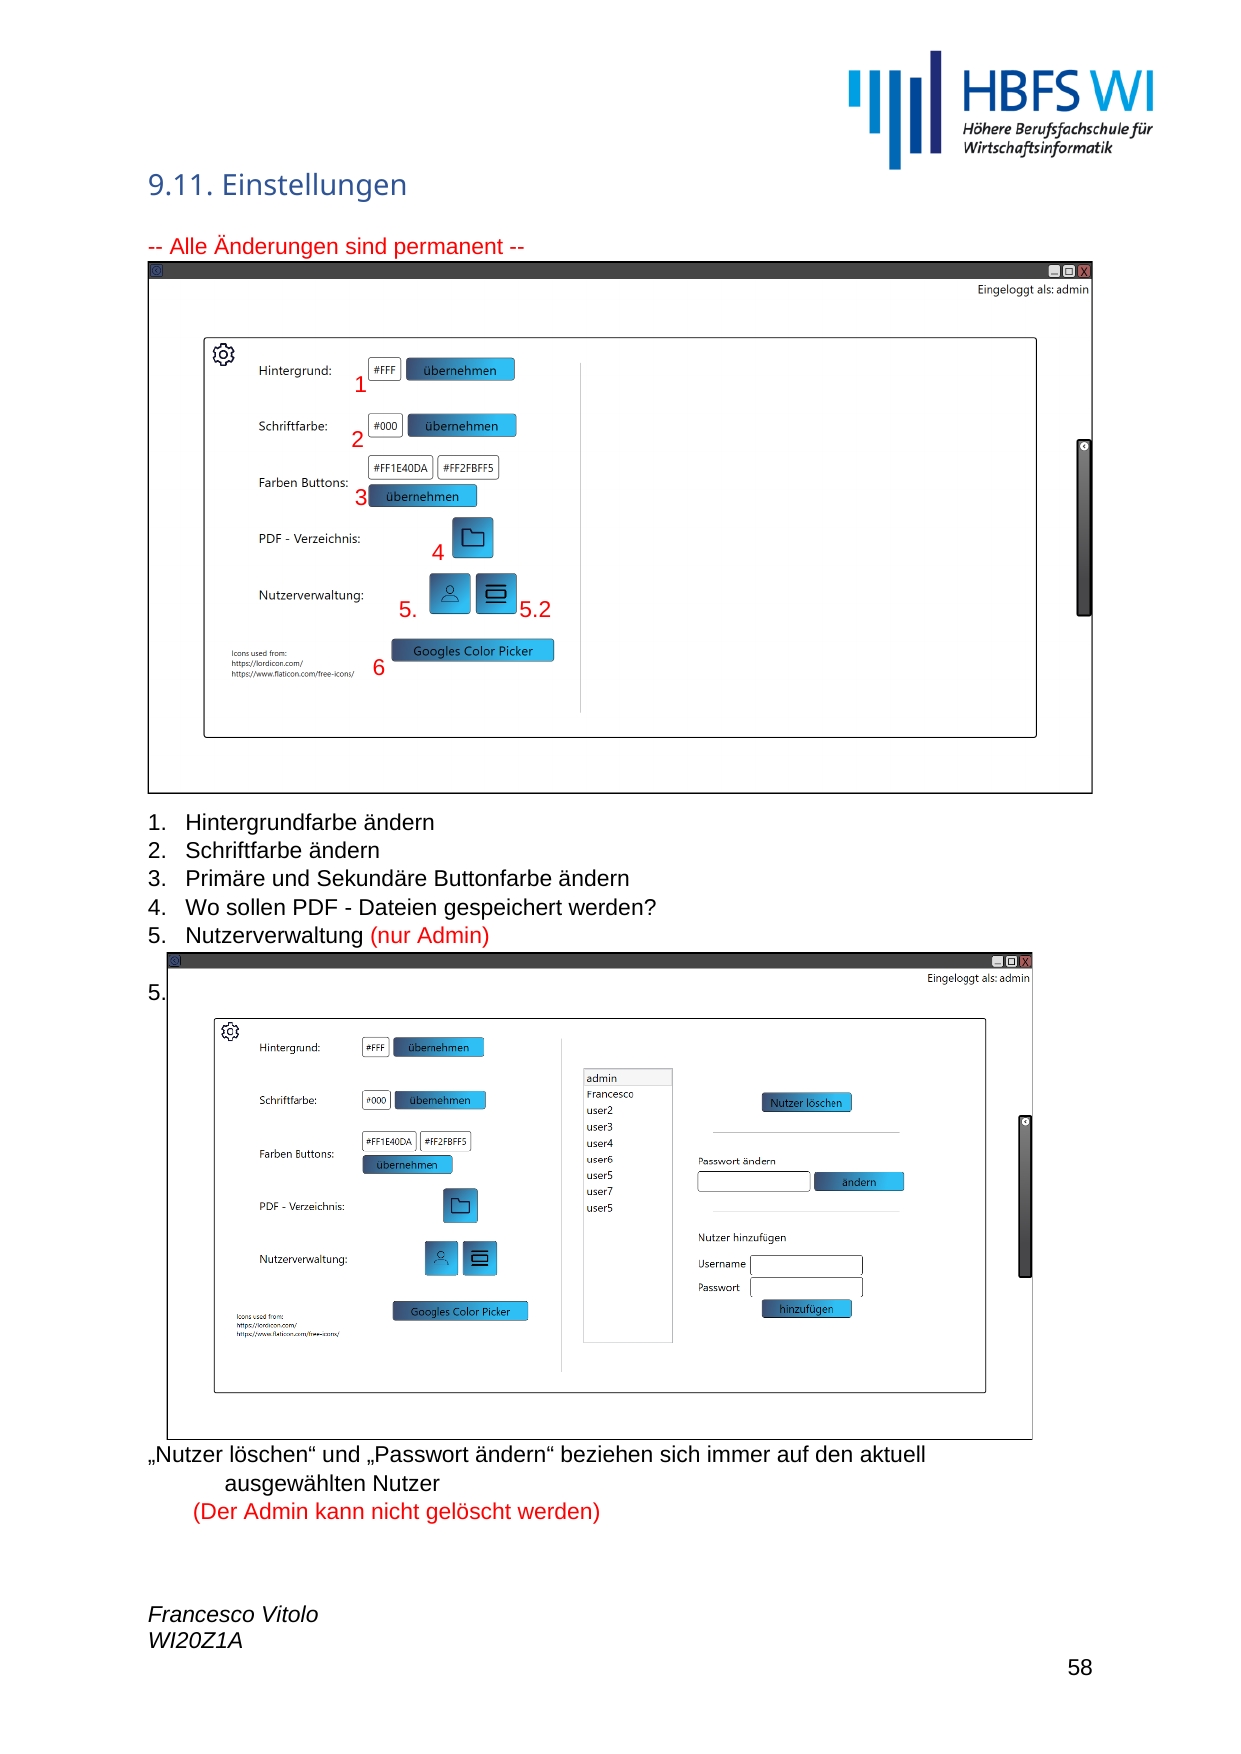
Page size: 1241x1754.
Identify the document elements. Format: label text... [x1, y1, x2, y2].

list Primäre und Sekundäre Buttonfarbe ändern [148, 865, 1093, 892]
list Schriftfarbe ändern [148, 837, 1093, 863]
subtitle Einstellungen [148, 164, 1093, 204]
list Nutzerverwaltung (nur Admin) [148, 922, 1093, 977]
list Wo sollen PDF - Dateien gespeichert werden? [148, 894, 1093, 920]
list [148, 979, 1093, 1581]
picture [166, 952, 1033, 1440]
list Hintergrundfarbe ändern [148, 808, 1093, 835]
picture [147, 261, 1093, 794]
text -- Alle Änderungen sind permanent -- [148, 204, 1093, 261]
picture [836, 42, 1164, 176]
